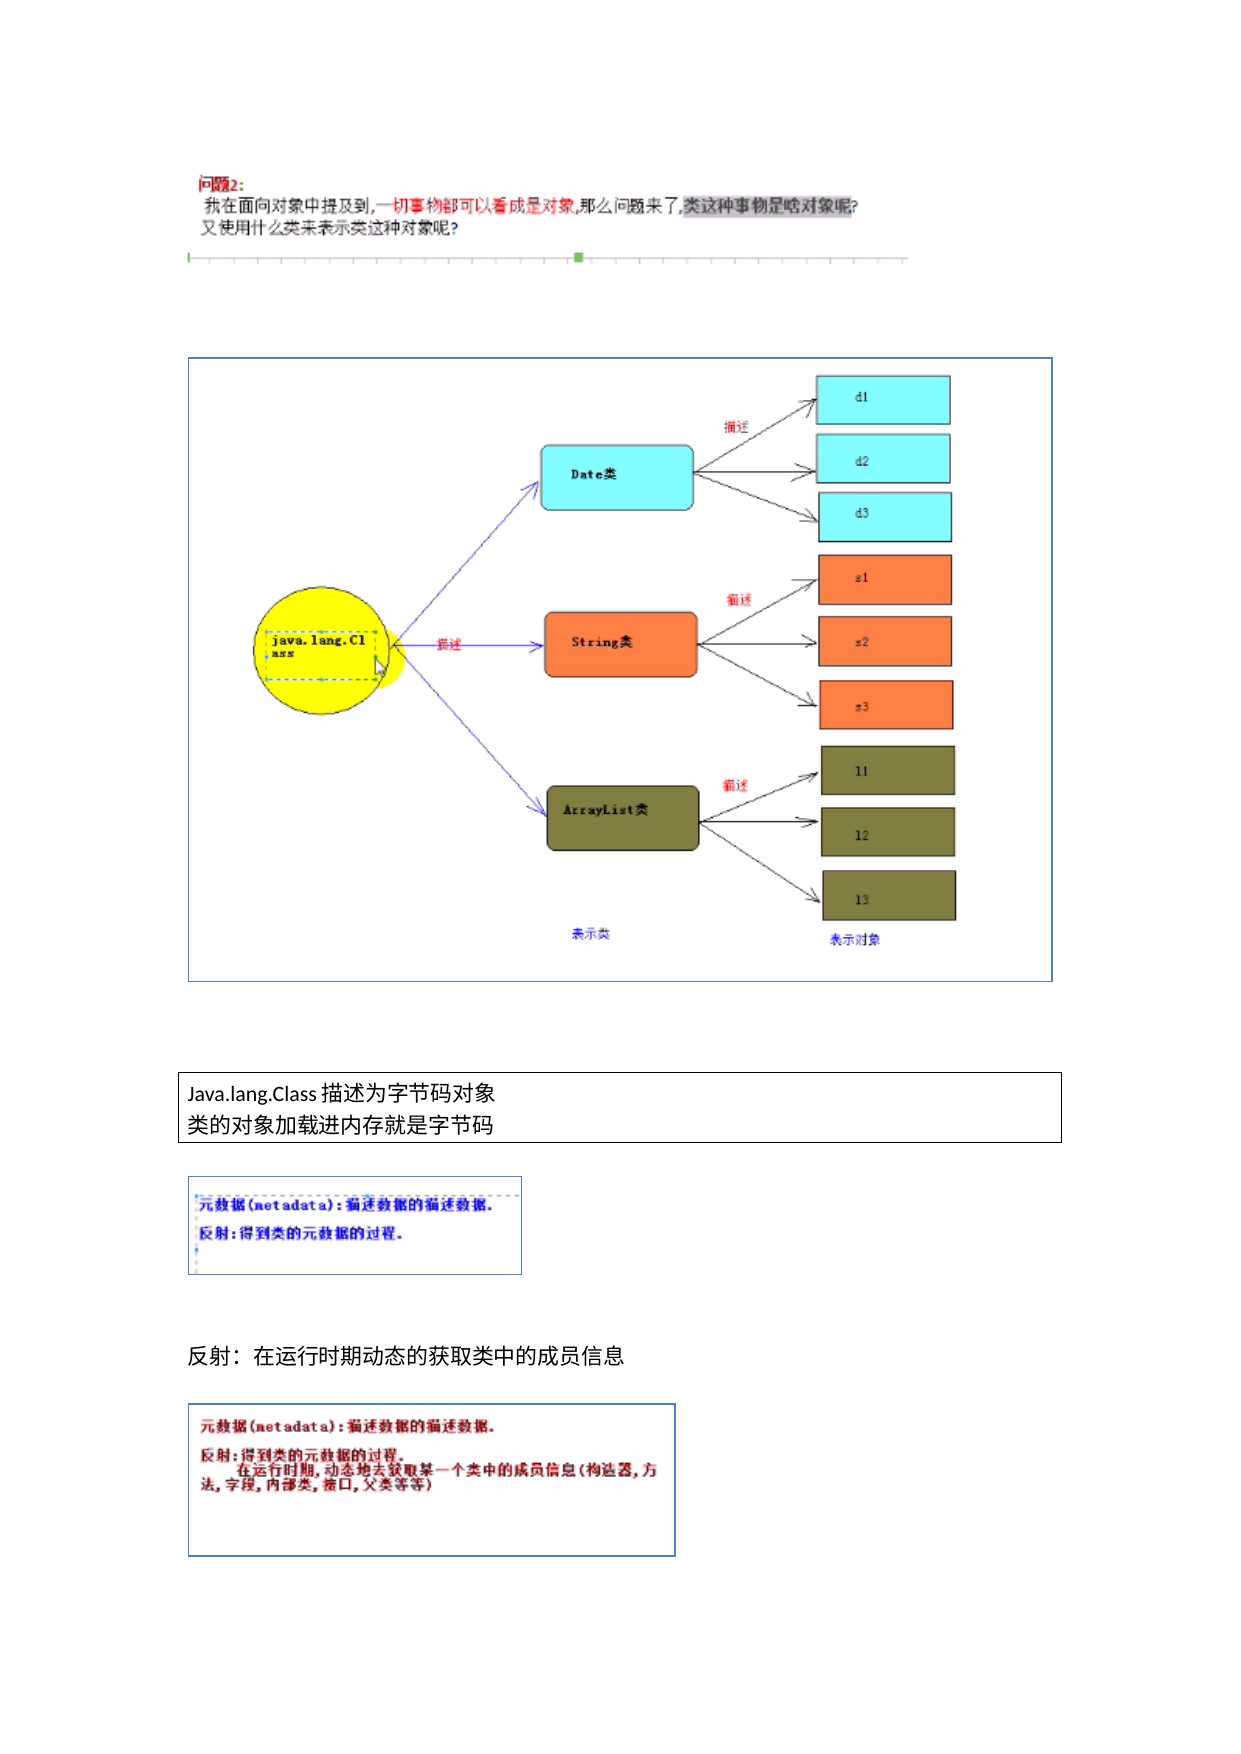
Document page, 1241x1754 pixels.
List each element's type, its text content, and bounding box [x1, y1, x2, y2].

picture [189, 1177, 521, 1274]
text 反射：在运行时期动态的获取类中的成员信息 [187, 1338, 1053, 1371]
text Java.lang.Class描述为字节码对象 [179, 1073, 1061, 1104]
text 类的对象加载进内存就是字节码 [179, 1104, 1061, 1142]
picture [187, 162, 908, 264]
picture [189, 1405, 674, 1555]
picture [189, 359, 1051, 981]
